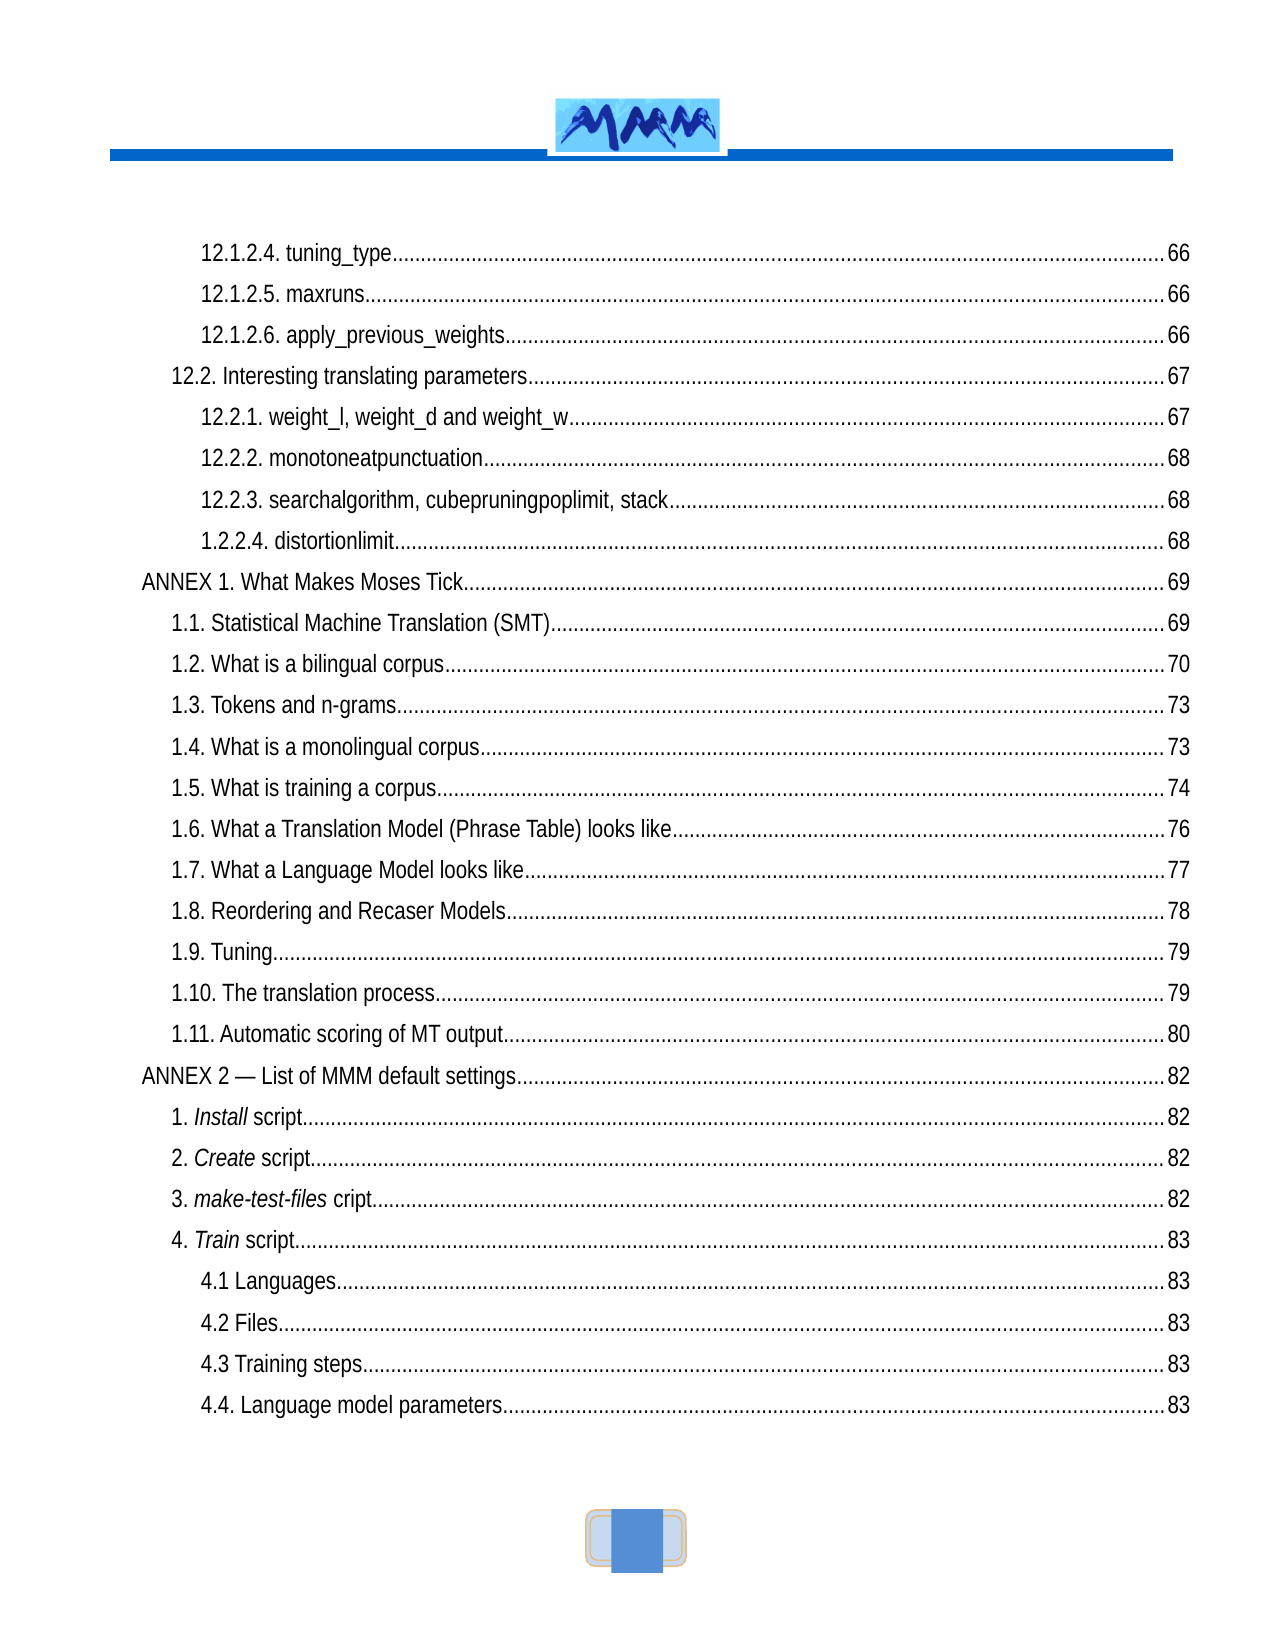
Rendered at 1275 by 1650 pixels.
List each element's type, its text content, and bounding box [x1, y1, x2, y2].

text 1.11. Automatic scoring of MT output 80 [171, 1019, 1175, 1048]
text 1.1. Statistical Machine Translation (SMT) 69 [171, 608, 1175, 637]
text 1.3. Tokens and n-grams 73 [171, 690, 1175, 719]
picture [547, 87, 728, 156]
text 1.4. What is a monolingual corpus 73 [171, 731, 1175, 760]
text 12.1.2.5. maxruns 66 [201, 279, 1175, 307]
text 1.7. What a Language Model looks like 77 [171, 855, 1175, 883]
text 1.10. The translation process 79 [171, 978, 1175, 1007]
text ANNEX 1. What Makes Moses Tick 69 [142, 567, 1175, 596]
text 2. Create script 82 [171, 1143, 1175, 1172]
text 1.9. Tuning 79 [171, 937, 1175, 966]
text 1.8. Reordering and Recaser Models 78 [171, 896, 1175, 925]
text 1.2.2.4. distortionlimit 68 [201, 526, 1175, 554]
text 1. Install script 82 [171, 1102, 1175, 1130]
text 12.1.2.6. apply_previous_weights 66 [201, 320, 1175, 349]
text 4.2 Files 83 [201, 1307, 1175, 1336]
text 4. Train script 83 [171, 1225, 1175, 1254]
text 12.2.2. monotoneatpunctuation 68 [201, 443, 1175, 472]
text 4.3 Training steps 83 [201, 1349, 1175, 1377]
text 12.1.2.4. tuning_type 66 [201, 238, 1175, 266]
text 12.2.1. weight_l, weight_d and weight_w 67 [201, 402, 1175, 431]
text 1.2. What is a bilingual corpus 70 [171, 649, 1175, 678]
text 3. make-test-files cript 82 [171, 1184, 1175, 1213]
text ANNEX 2 — List of MMM default settings 82 [142, 1061, 1175, 1089]
text 4.1 Languages 83 [201, 1266, 1175, 1295]
text 1.6. What a Translation Model (Phrase Table) looks like 76 [171, 814, 1175, 842]
text 12.2.3. searchalgorithm, cubepruningpoplimit, stack 68 [201, 484, 1175, 513]
text 1.5. What is training a corpus 74 [171, 773, 1175, 801]
text 4.4. Language model parameters 83 [201, 1390, 1175, 1418]
text 12.2. Interesting translating parameters 67 [171, 361, 1175, 390]
